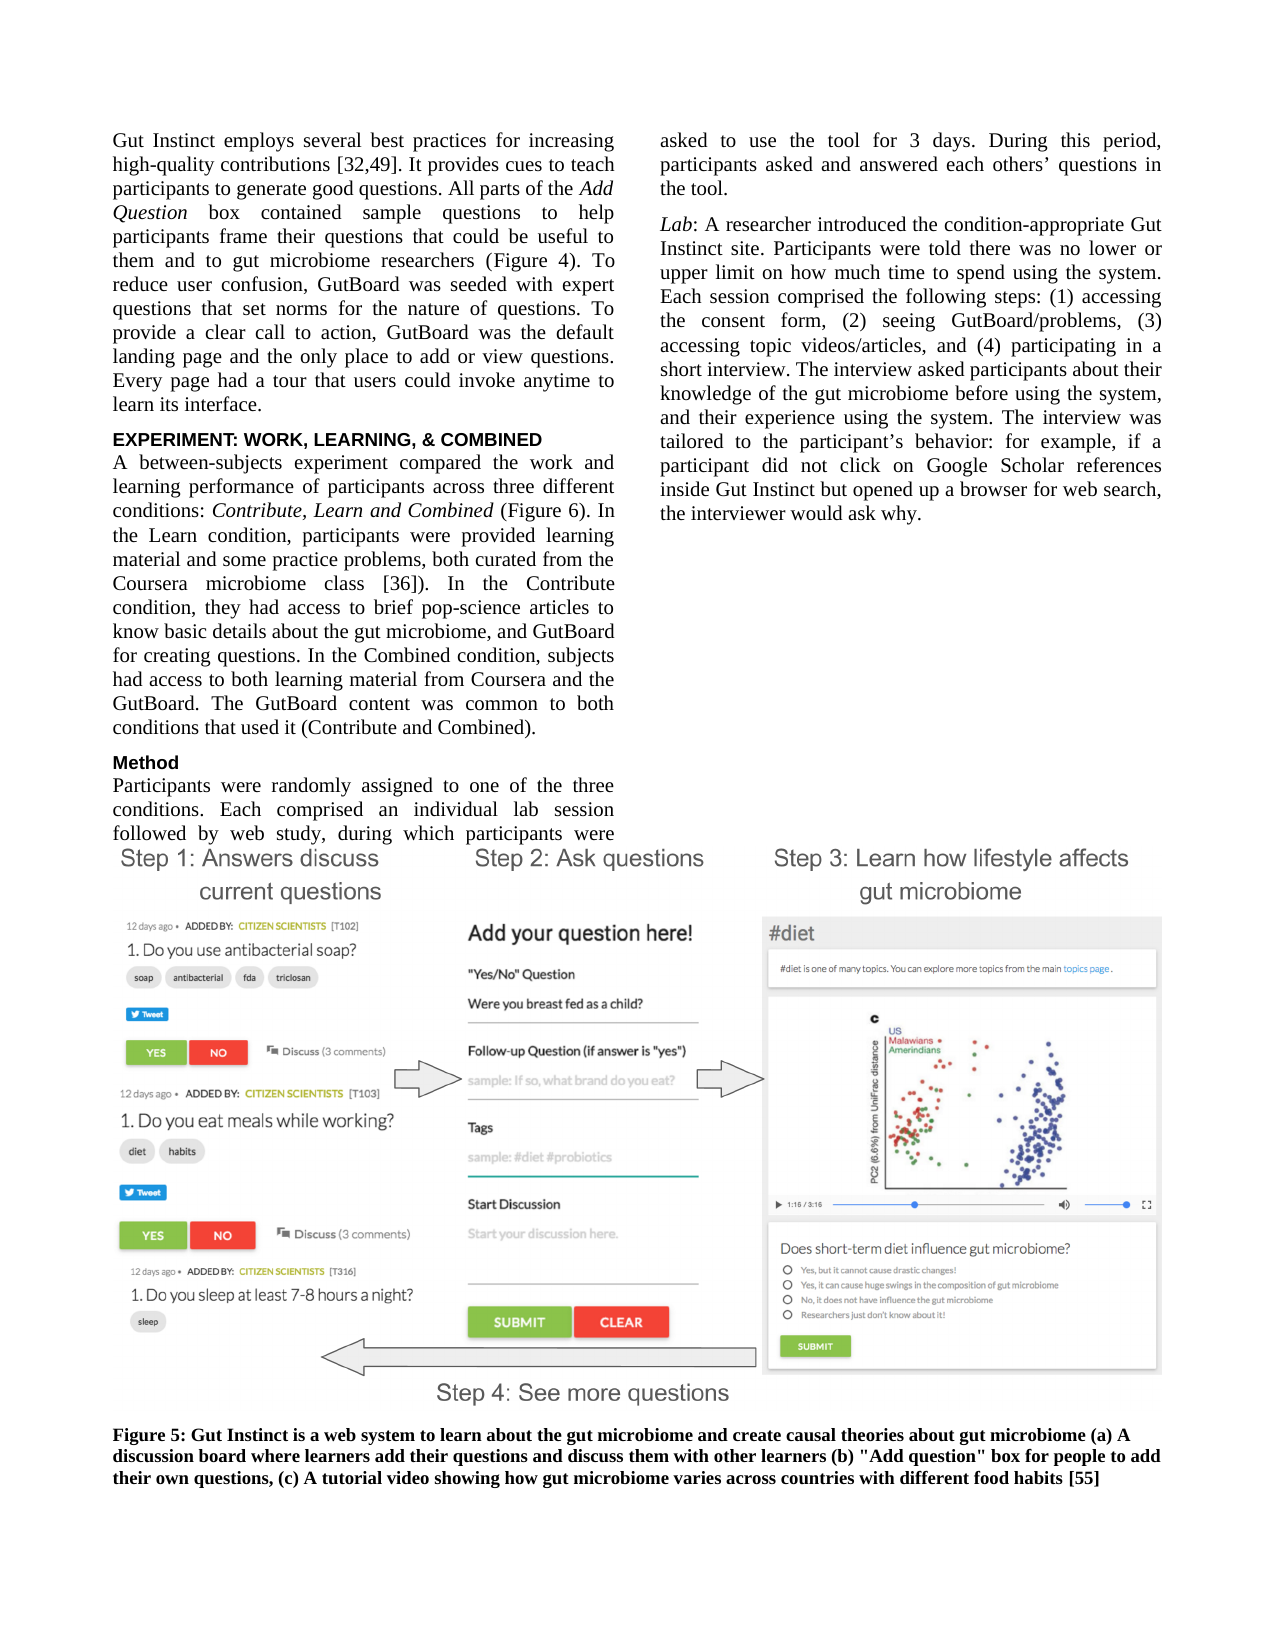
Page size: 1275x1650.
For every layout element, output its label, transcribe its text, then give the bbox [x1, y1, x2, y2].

text A between-subjects experiment compared the work and learning performance of participants across three different conditions: Contribute, Learn and Combined (Figure 6). In the Learn condition, participants were provided learning material and some practice problems, both curated from the Coursera microbiome class [36]). In the Contribute condition, they had access to brief pop-science articles to know basic details about the gut microbiome, and GutBoard for creating questions. In the Combined condition, subjects had access to both learning material from Coursera and the GutBoard. The GutBoard content was common to both conditions that used it (Contribute and Combined). [112, 450, 615, 739]
text Gut Instinct employs several best practices for increasing high-quality contributions [32,49]. It provides cues to teach participants to generate good questions. All parts of the Add Question box contained sample questions to help participants frame their questions that could be useful to them and to gut microbiome researchers (Figure 4). To reduce user confusion, GutBoard was seeded with expert questions that set norms for the nature of questions. To provide a clear call to action, GutBoard was the default landing page and the only place to add or view questions. Every page had a tour that users could invoke anytime to learn its interface. [112, 127, 615, 416]
subtitle EXPERIMENT: WORK, LEARNING, & Combined [112, 429, 615, 450]
text Participants were randomly assigned to one of the three conditions. Each comprised an individual lab session followed by web study, during which participants were asked to use the tool for 3 days. During this period, participants asked and answered each others’ questions in the tool. [660, 127, 1162, 200]
text Participants were randomly assigned to one of the three conditions. Each comprised an individual lab session followed by web study, during which participants were asked to use the tool for 3 days. During this period, participants asked and answered each others’ questions in the tool. [112, 773, 615, 845]
subtitle Method [112, 752, 615, 773]
text Lab: A researcher introduced the condition-appropriate Gut Instinct site. Participants were told there was no lower or upper limit on how much time to spend using the system. Each session comprised the following steps: (1) accessing the consent form, (2) seeing GutBoard/problems, (3) accessing topic videos/articles, and (4) participating in a short interview. The interview asked participants about their knowledge of the gut microbiome before using the system, and their experience using the system. The interview was tailored to the participant’s behavior: for example, if a participant did not click on Google Scholar references inside Gut Instinct but opened up a browser for web search, the interviewer would ask why. [660, 212, 1162, 525]
picture [112, 846, 1163, 1411]
